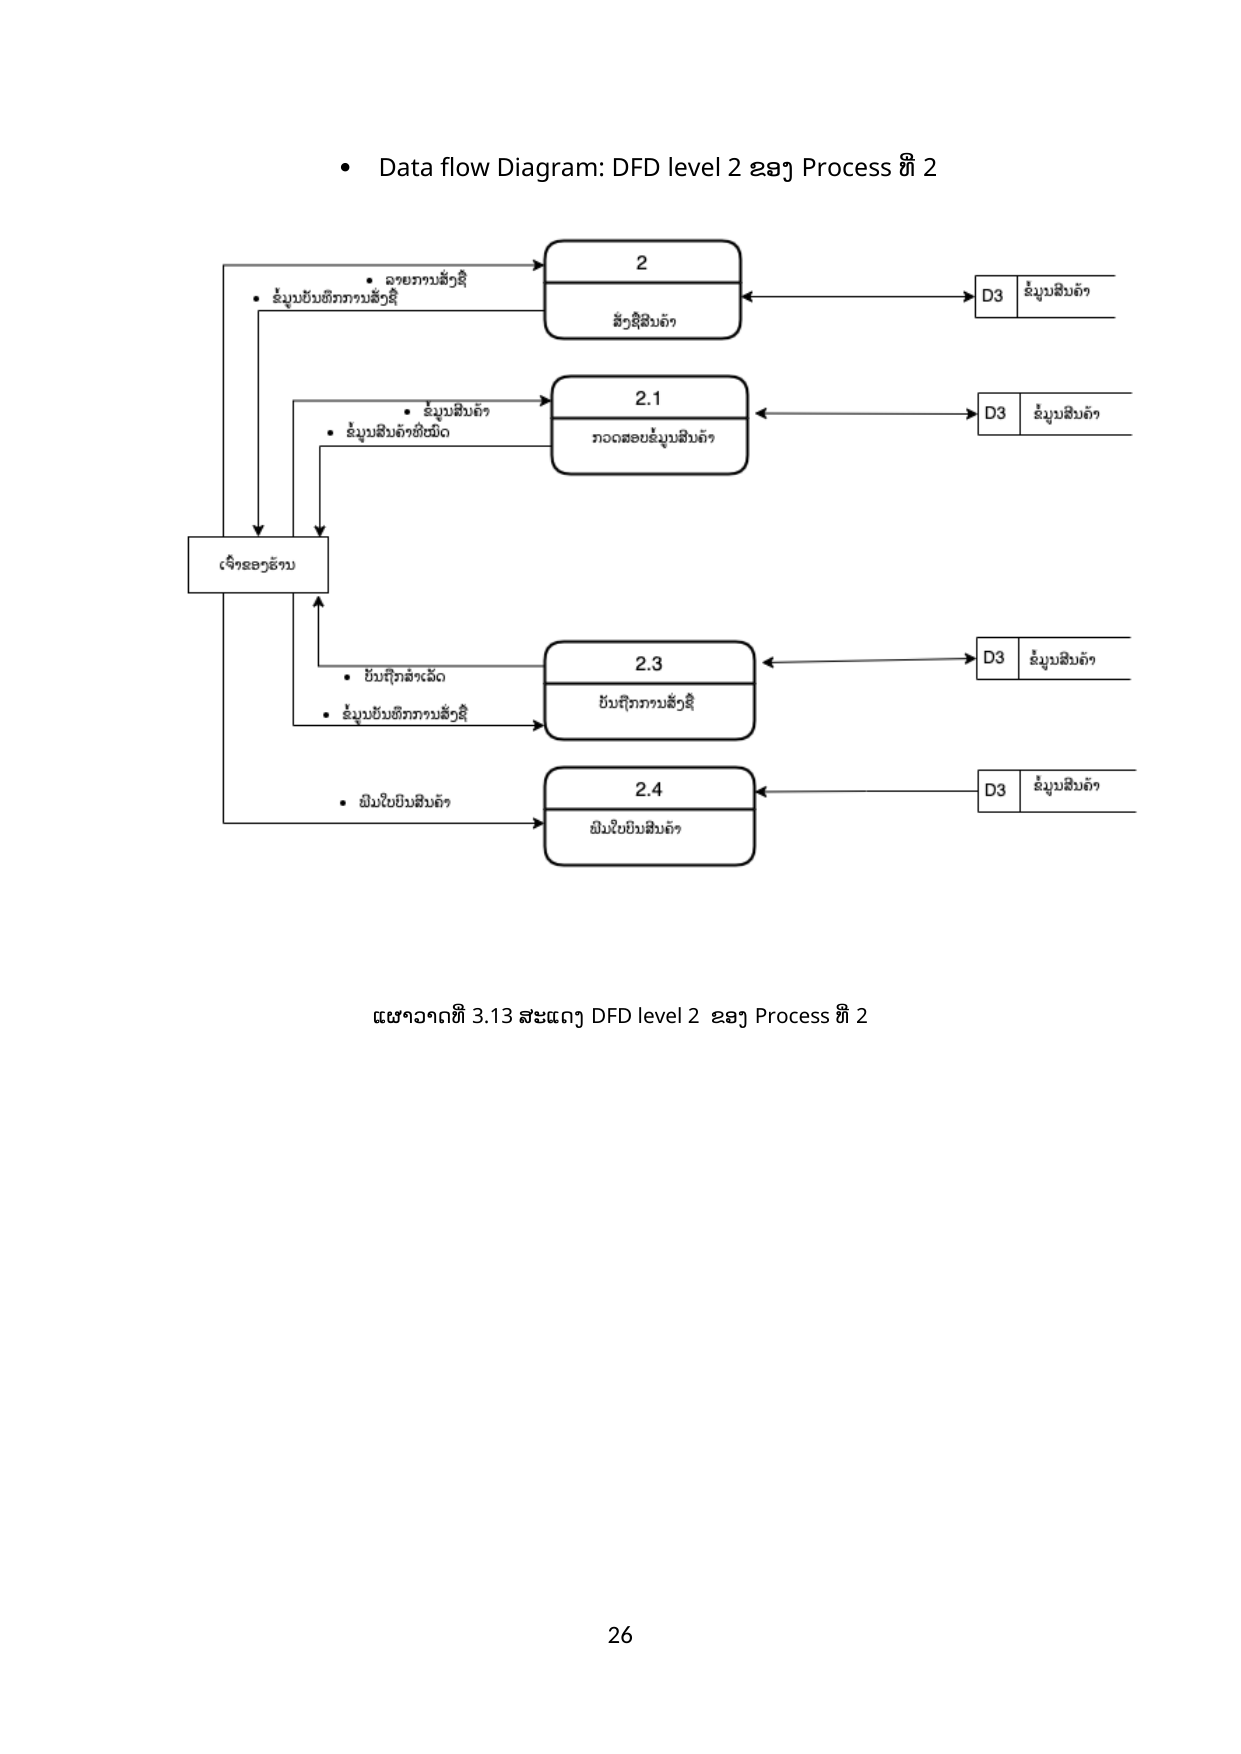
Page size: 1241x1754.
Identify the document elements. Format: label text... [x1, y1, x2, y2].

picture [146, 197, 1175, 906]
list Data flow Diagram: DFD level 2 ຂອງ Process ທີ່ 2 [187, 150, 1090, 184]
text ແຜາວາດທີ່ 3.13 ສະແດງ DFD level 2 ຂອງ Process ທີ່ 2 [150, 1002, 1090, 1030]
